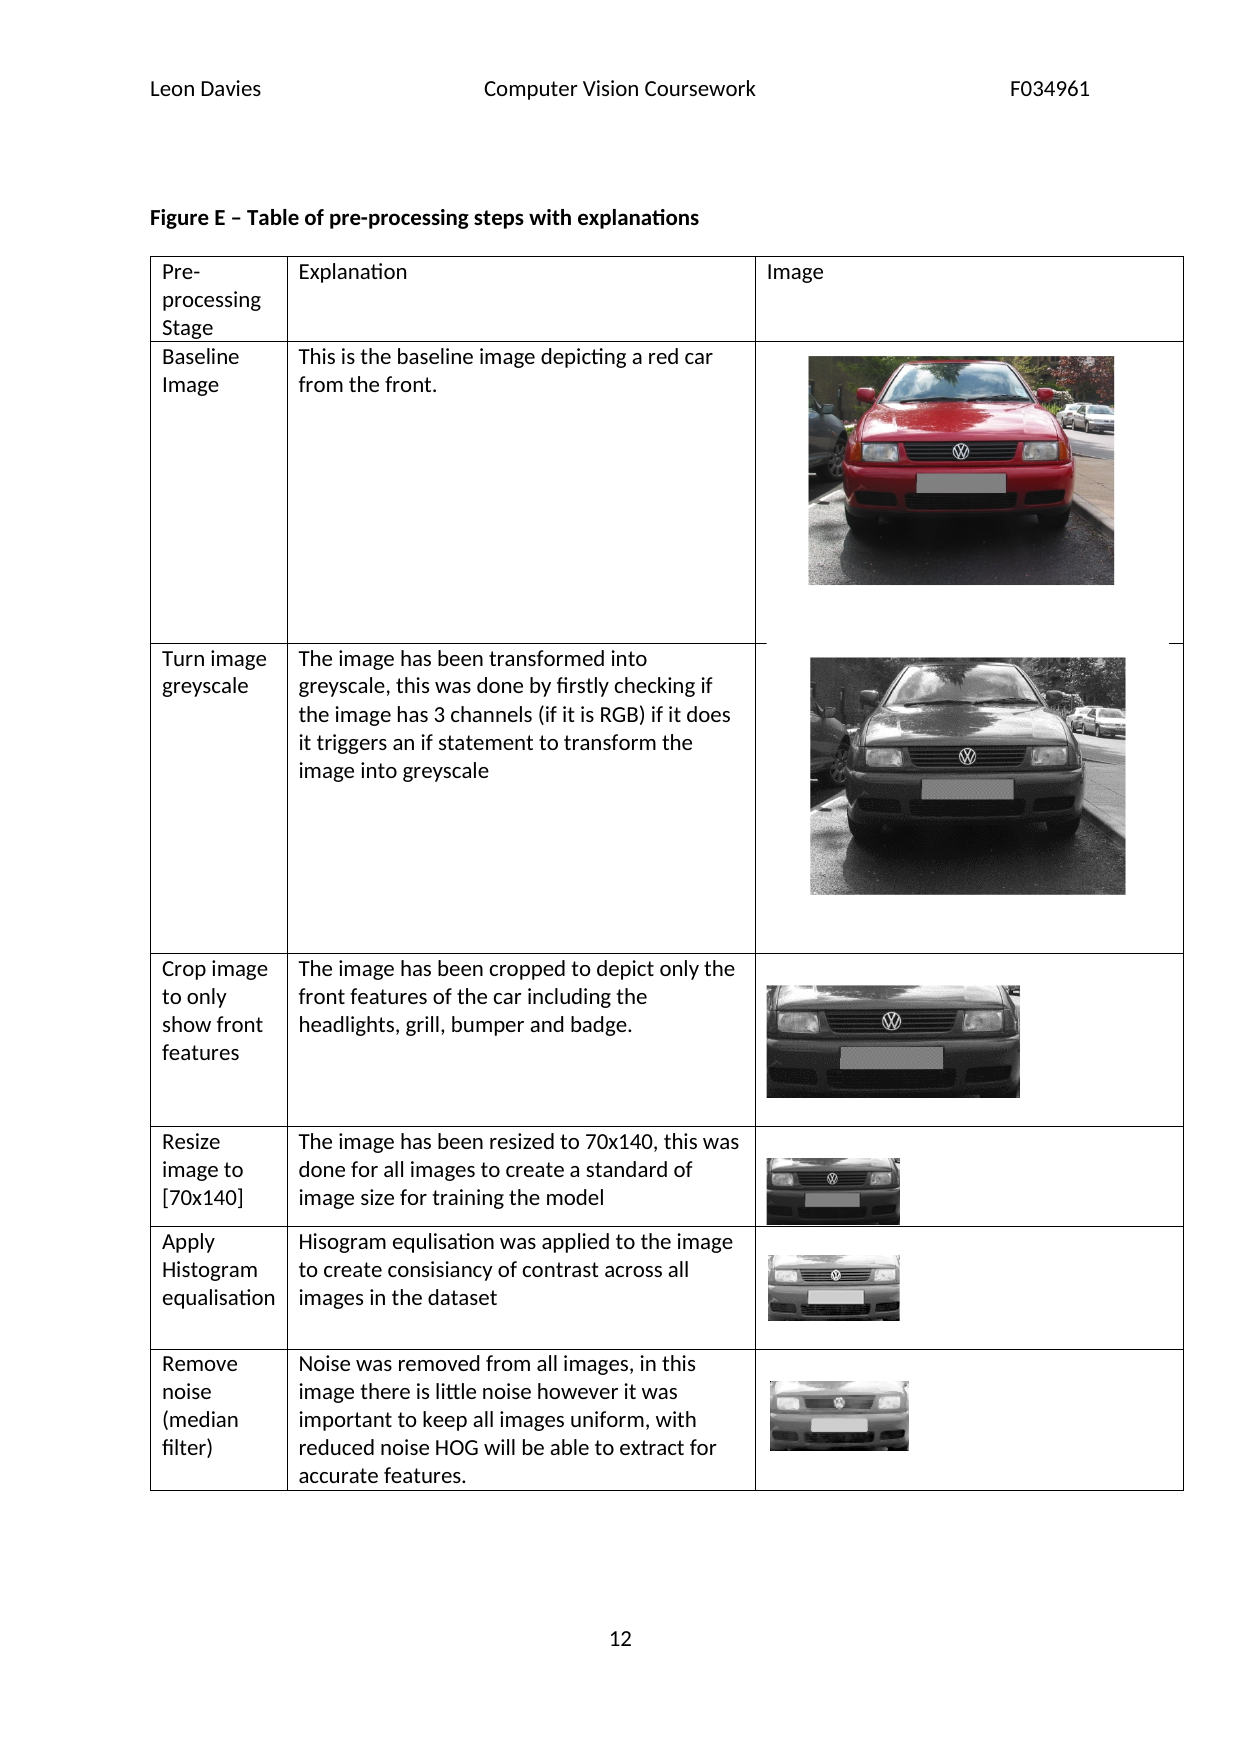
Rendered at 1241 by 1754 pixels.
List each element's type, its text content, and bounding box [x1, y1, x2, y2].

picture [766, 342, 1157, 615]
picture [766, 982, 1021, 1098]
table_cell [756, 1350, 1183, 1489]
picture [766, 1255, 900, 1321]
table_cell [756, 644, 1183, 953]
table_cell [756, 954, 1183, 1126]
picture [766, 643, 1169, 926]
picture [766, 1155, 900, 1226]
table_cell This is the baseline image depicting a red car from the front. [288, 342, 755, 643]
table_cell Noise was removed from all images, in this image there is little noise however it was important to keep all images uniform, with reduced noise HOG will be able to extract for accurate features. [288, 1350, 755, 1489]
table_cell Hisogram equlisation was applied to the image to create consisiancy of contrast across all images in the dataset [288, 1227, 755, 1348]
table_cell [756, 1127, 1183, 1226]
table_cell Apply Histogram equalisation [151, 1227, 287, 1348]
table_cell Baseline Image [151, 342, 287, 643]
table_header Pre-processing Stage [151, 257, 287, 341]
table_cell The image has been resized to 70x140, this was done for all images to create a standard of image size for training the model [288, 1127, 755, 1226]
picture [766, 1378, 909, 1453]
table_cell Remove noise (median filter) [151, 1350, 287, 1489]
table_cell [756, 1227, 1183, 1348]
table_cell Crop image to only show front features [151, 954, 287, 1126]
table_cell The image has been cropped to depict only the front features of the car including the headlights, grill, bumper and badge. [288, 954, 755, 1126]
text Figure E – Table of pre-processing steps with explanations [150, 203, 1090, 231]
table_cell The image has been transformed into greyscale, this was done by firstly checking if the image has 3 channels (if it is RGB) if it does it triggers an if statement to transform the image into greyscale [288, 644, 755, 953]
table_cell Resize image to [70x140] [151, 1127, 287, 1226]
table_header Explanation [288, 257, 755, 341]
table_cell [756, 342, 1183, 643]
table_cell Turn image greyscale [151, 644, 287, 953]
table_header Image [756, 257, 1183, 341]
